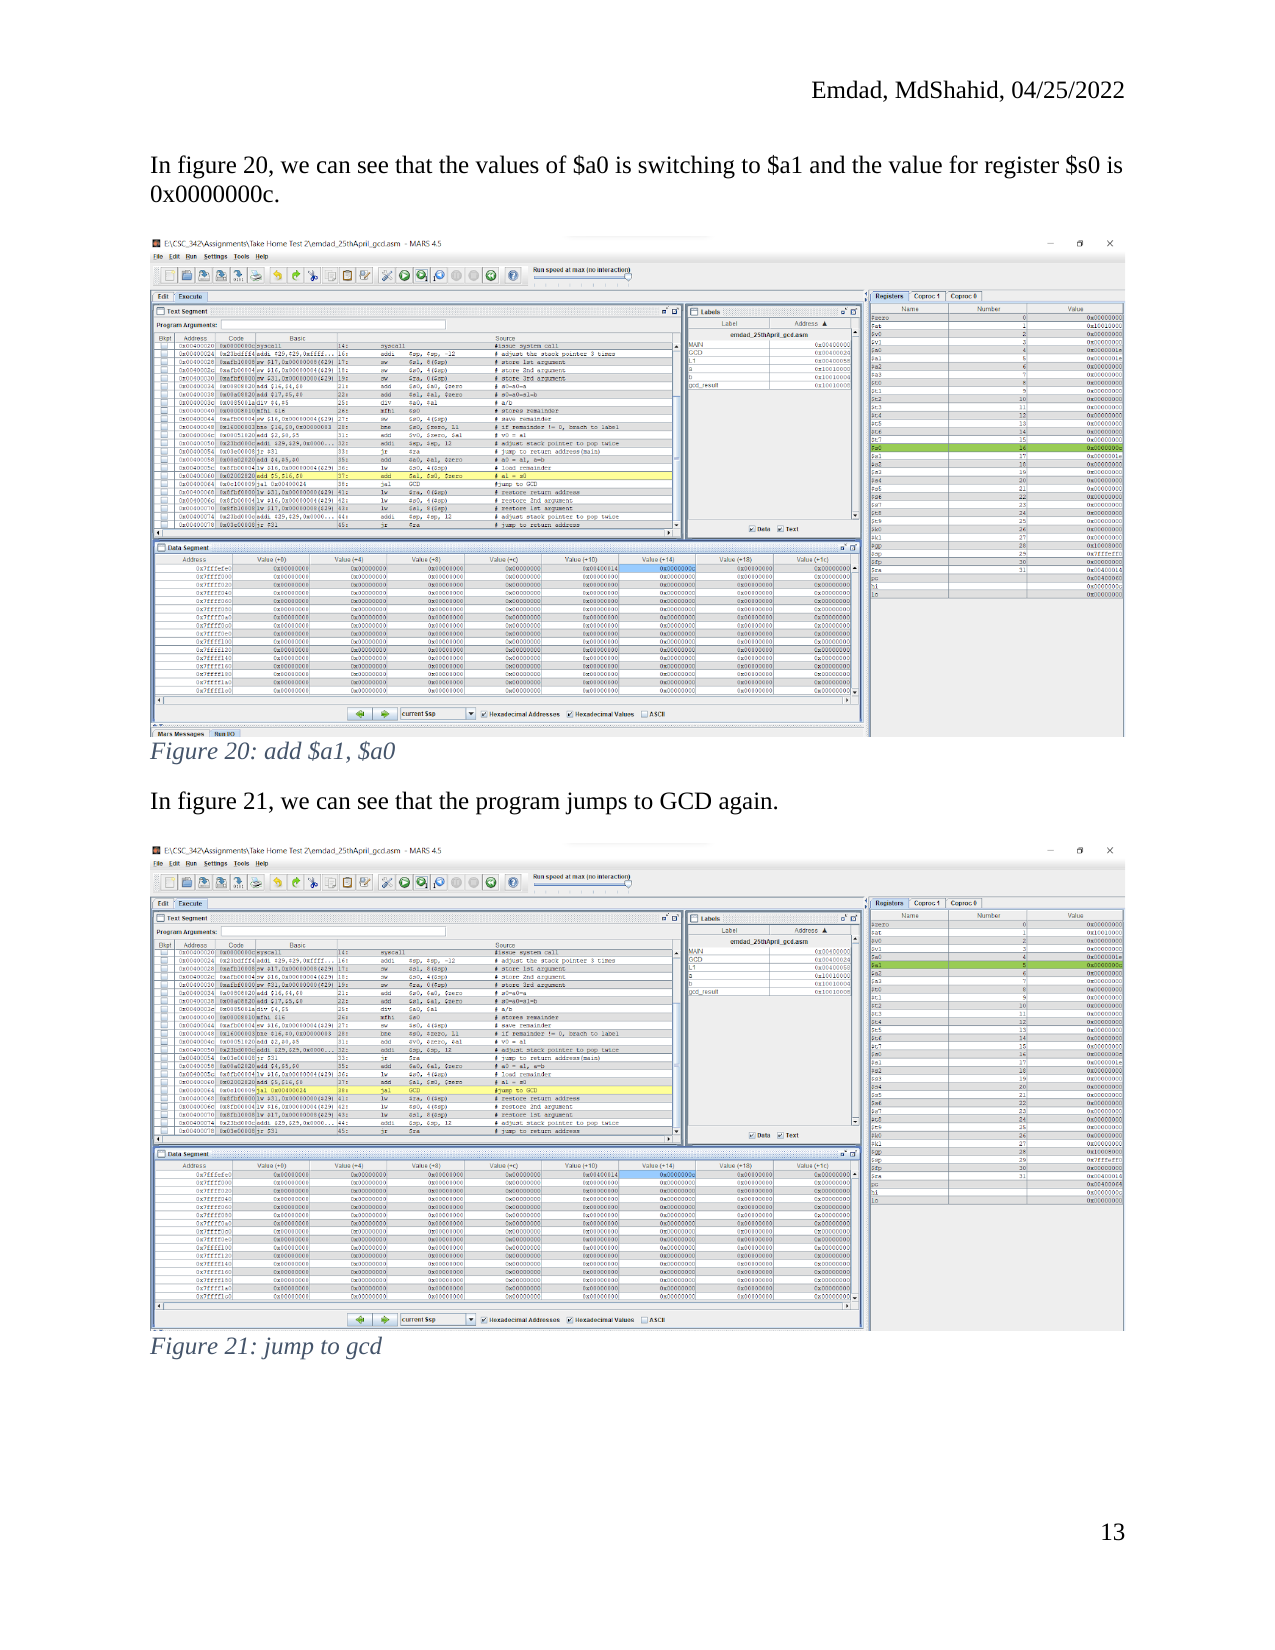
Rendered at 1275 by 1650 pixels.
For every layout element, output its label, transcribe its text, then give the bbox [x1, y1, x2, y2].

text Figure 21: jump to gcd [150, 1331, 1125, 1359]
picture [150, 236, 1125, 737]
text Figure 20: add $a1, $a0 [150, 737, 1125, 765]
text In figure 21, we can see that the program jumps to GCD again. [150, 786, 1125, 814]
picture [150, 843, 1125, 1331]
text In figure 20, we can see that the values of $a0 is switching to $a1 and the value for register $s0 is 0x0000000c. [150, 150, 1125, 207]
